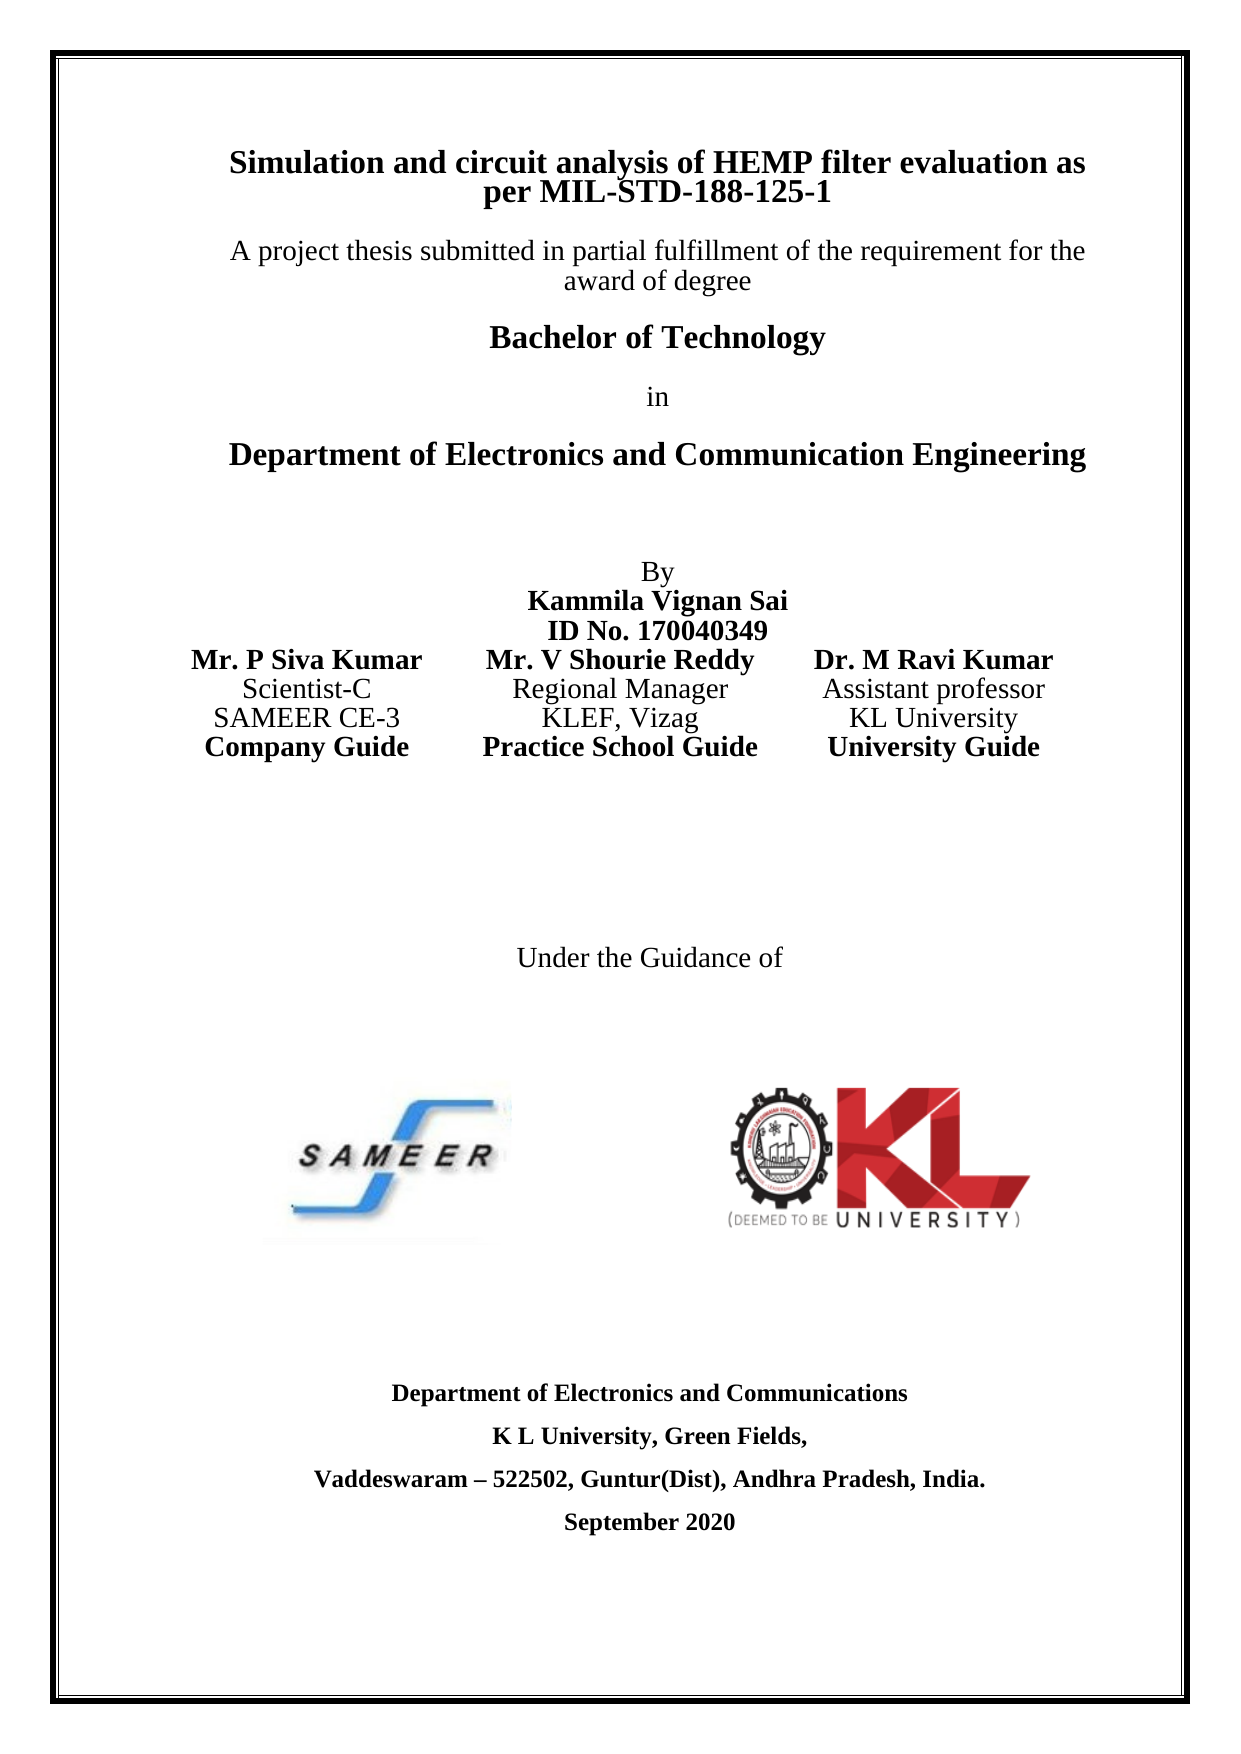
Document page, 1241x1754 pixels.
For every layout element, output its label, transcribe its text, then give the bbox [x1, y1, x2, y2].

text in [225, 383, 1090, 412]
text Kammila Vignan Sai [225, 587, 1090, 617]
text By [225, 558, 1090, 587]
picture [714, 1077, 1038, 1237]
table_header Mr. V Shourie Reddy Regional Manager KLEF, Vizag Practice School Guide [463, 646, 777, 771]
table_header Dr. M Ravi Kumar Assistant professor KL University University Guide [777, 646, 1090, 771]
text K L University, Green Fields, [150, 1421, 1090, 1450]
text Department of Electronics and Communications [150, 1378, 1090, 1407]
table_header Mr. P Siva Kumar Scientist-C SAMEER CE-3 Company Guide [150, 646, 463, 771]
text September 2020 [150, 1507, 1090, 1536]
text ID No. 170040349 [225, 617, 1090, 646]
text Vaddeswaram – 522502, Guntur(Dist), Andhra Pradesh, India. [150, 1464, 1090, 1493]
text Under the Guidance of [150, 940, 1090, 973]
text Department of Electronics and Communication Engineering [225, 442, 1090, 471]
picture [262, 1077, 512, 1245]
text Simulation and circuit analysis of HEMP filter evaluation as per MIL-STD-188-125-1 [225, 150, 1090, 208]
text Bachelor of Technology [225, 325, 1090, 354]
text A project thesis submitted in partial fulfillment of the requirement for the award of degree [225, 237, 1090, 296]
